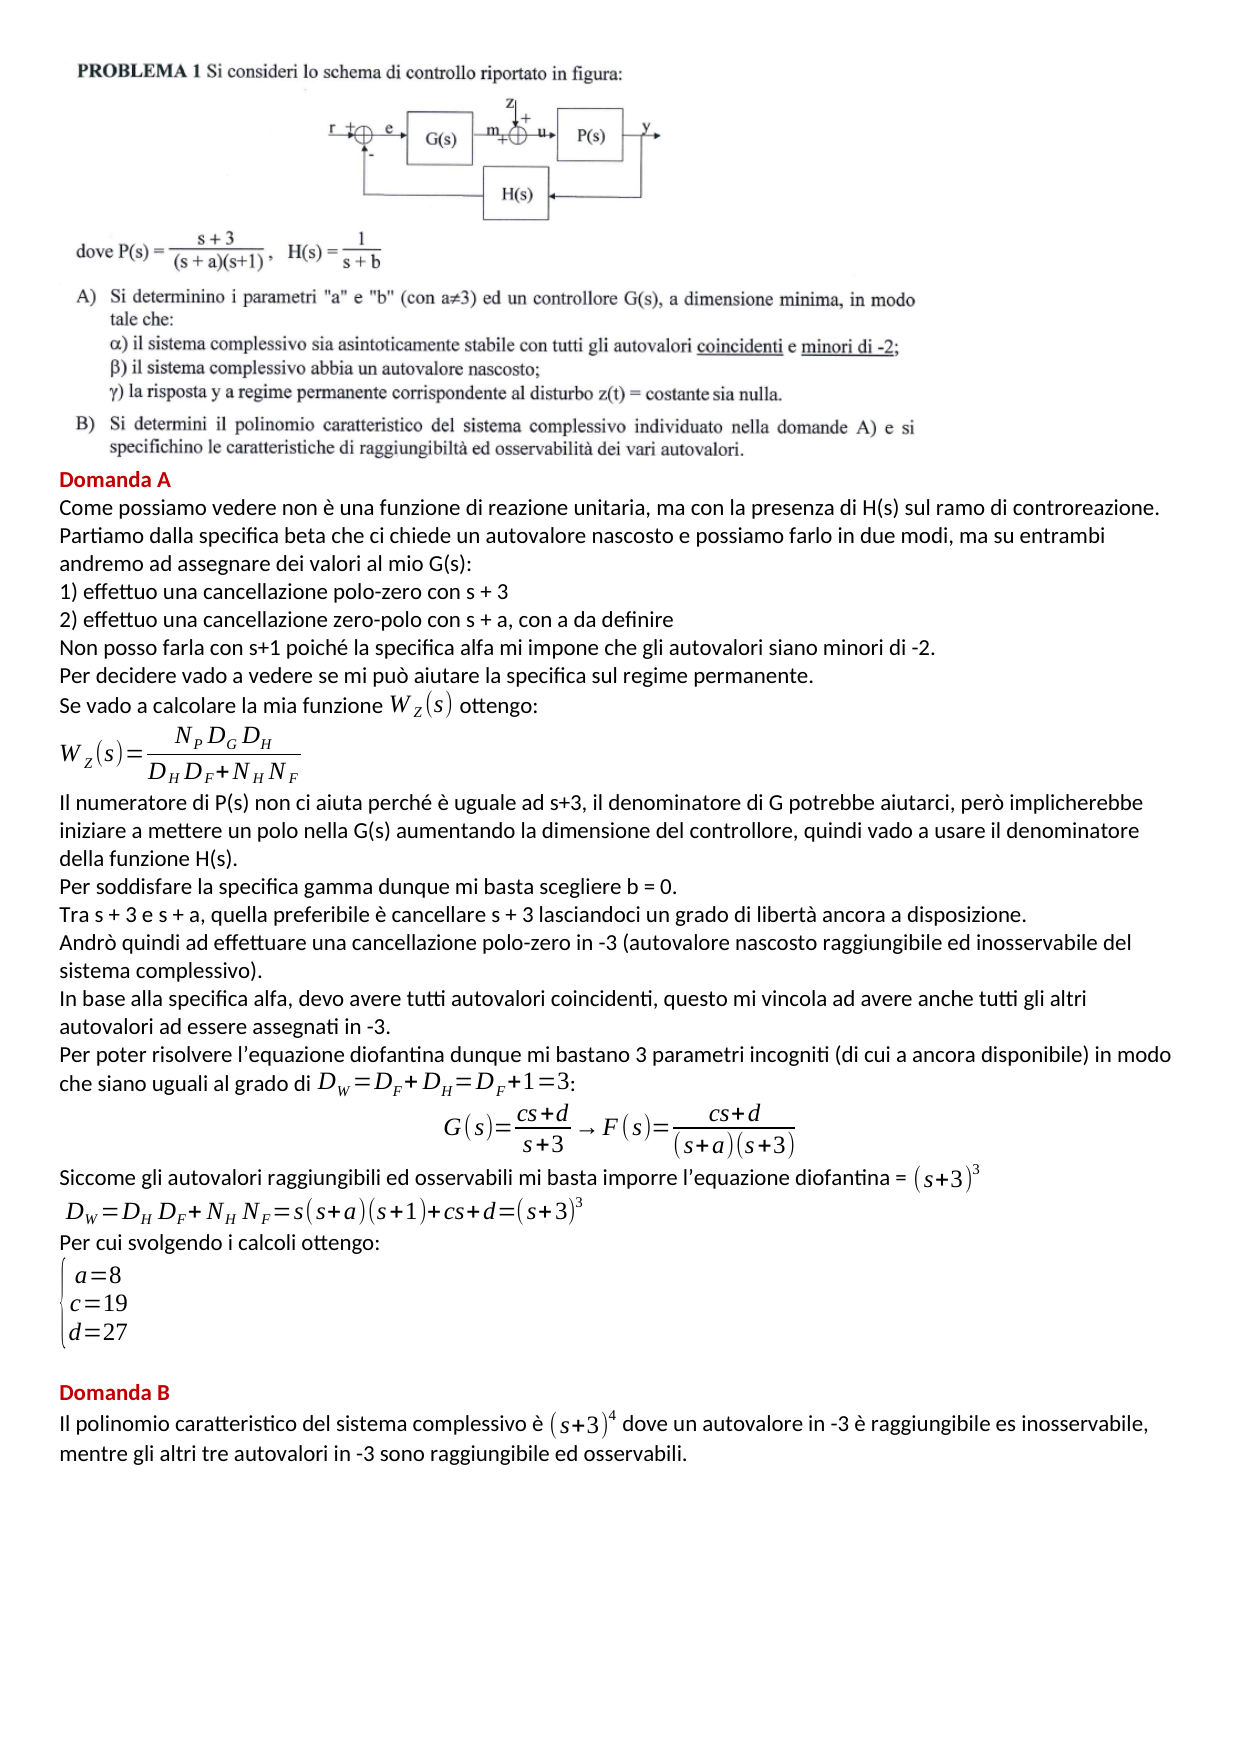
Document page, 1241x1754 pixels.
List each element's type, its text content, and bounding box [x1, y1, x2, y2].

text Domanda B [59, 1378, 1181, 1406]
text Andrò quindi ad effettuare una cancellazione polo-zero in -3 (autovalore nascosto raggiungibile ed inosservabile del sistema complessivo). [59, 928, 1181, 984]
text Il numeratore di P(s) non ci aiuta perché è uguale ad s+3, il denominatore di G potrebbe aiutarci, però implicherebbe iniziare a mettere un polo nella G(s) aumentando la dimensione del controllore, quindi vado a usare il denominatore della funzione H(s). [59, 788, 1181, 872]
text Partiamo dalla specifica beta che ci chiede un autovalore nascosto e possiamo farlo in due modi, ma su entrambi andremo ad assegnare dei valori al mio G(s): [59, 521, 1181, 577]
picture [59, 59, 928, 466]
text Per cui svolgendo i calcoli ottengo: [59, 1228, 1181, 1256]
text Tra s + 3 e s + a, quella preferibile è cancellare s + 3 lasciandoci un grado di libertà ancora a disposizione. [59, 900, 1181, 928]
text 2) effettuo una cancellazione zero-polo con s + a, con a da definire [59, 605, 1181, 633]
text Siccome gli autovalori raggiungibili ed osservabili mi basta imporre l’equazione diofantina = [59, 1161, 1181, 1193]
text In base alla specifica alfa, devo avere tutti autovalori coincidenti, questo mi vincola ad avere anche tutti gli altri autovalori ad essere assegnati in -3. [59, 984, 1181, 1040]
text 1) effettuo una cancellazione polo-zero con s + 3 [59, 577, 1181, 605]
text Il polinomio caratteristico del sistema complessivo è dove un autovalore in -3 è raggiungibile es inosservabile, mentre gli altri tre autovalori in -3 sono raggiungibile ed osservabili. [59, 1406, 1181, 1467]
text Per soddisfare la specifica gamma dunque mi basta scegliere b = 0. [59, 872, 1181, 900]
text Per poter risolvere l’equazione diofantina dunque mi bastano 3 parametri incogniti (di cui a ancora disponibile) in modo che siano uguali al grado di : [59, 1040, 1181, 1099]
text Se vado a calcolare la mia funzione ottengo: [59, 689, 1181, 721]
text Domanda A [59, 465, 1181, 493]
text Per decidere vado a vedere se mi può aiutare la specifica sul regime permanente. [59, 661, 1181, 689]
text Non posso farla con s+1 poiché la specifica alfa mi impone che gli autovalori siano minori di -2. [59, 633, 1181, 661]
text Come possiamo vedere non è una funzione di reazione unitaria, ma con la presenza di H(s) sul ramo di controreazione. [59, 493, 1181, 521]
